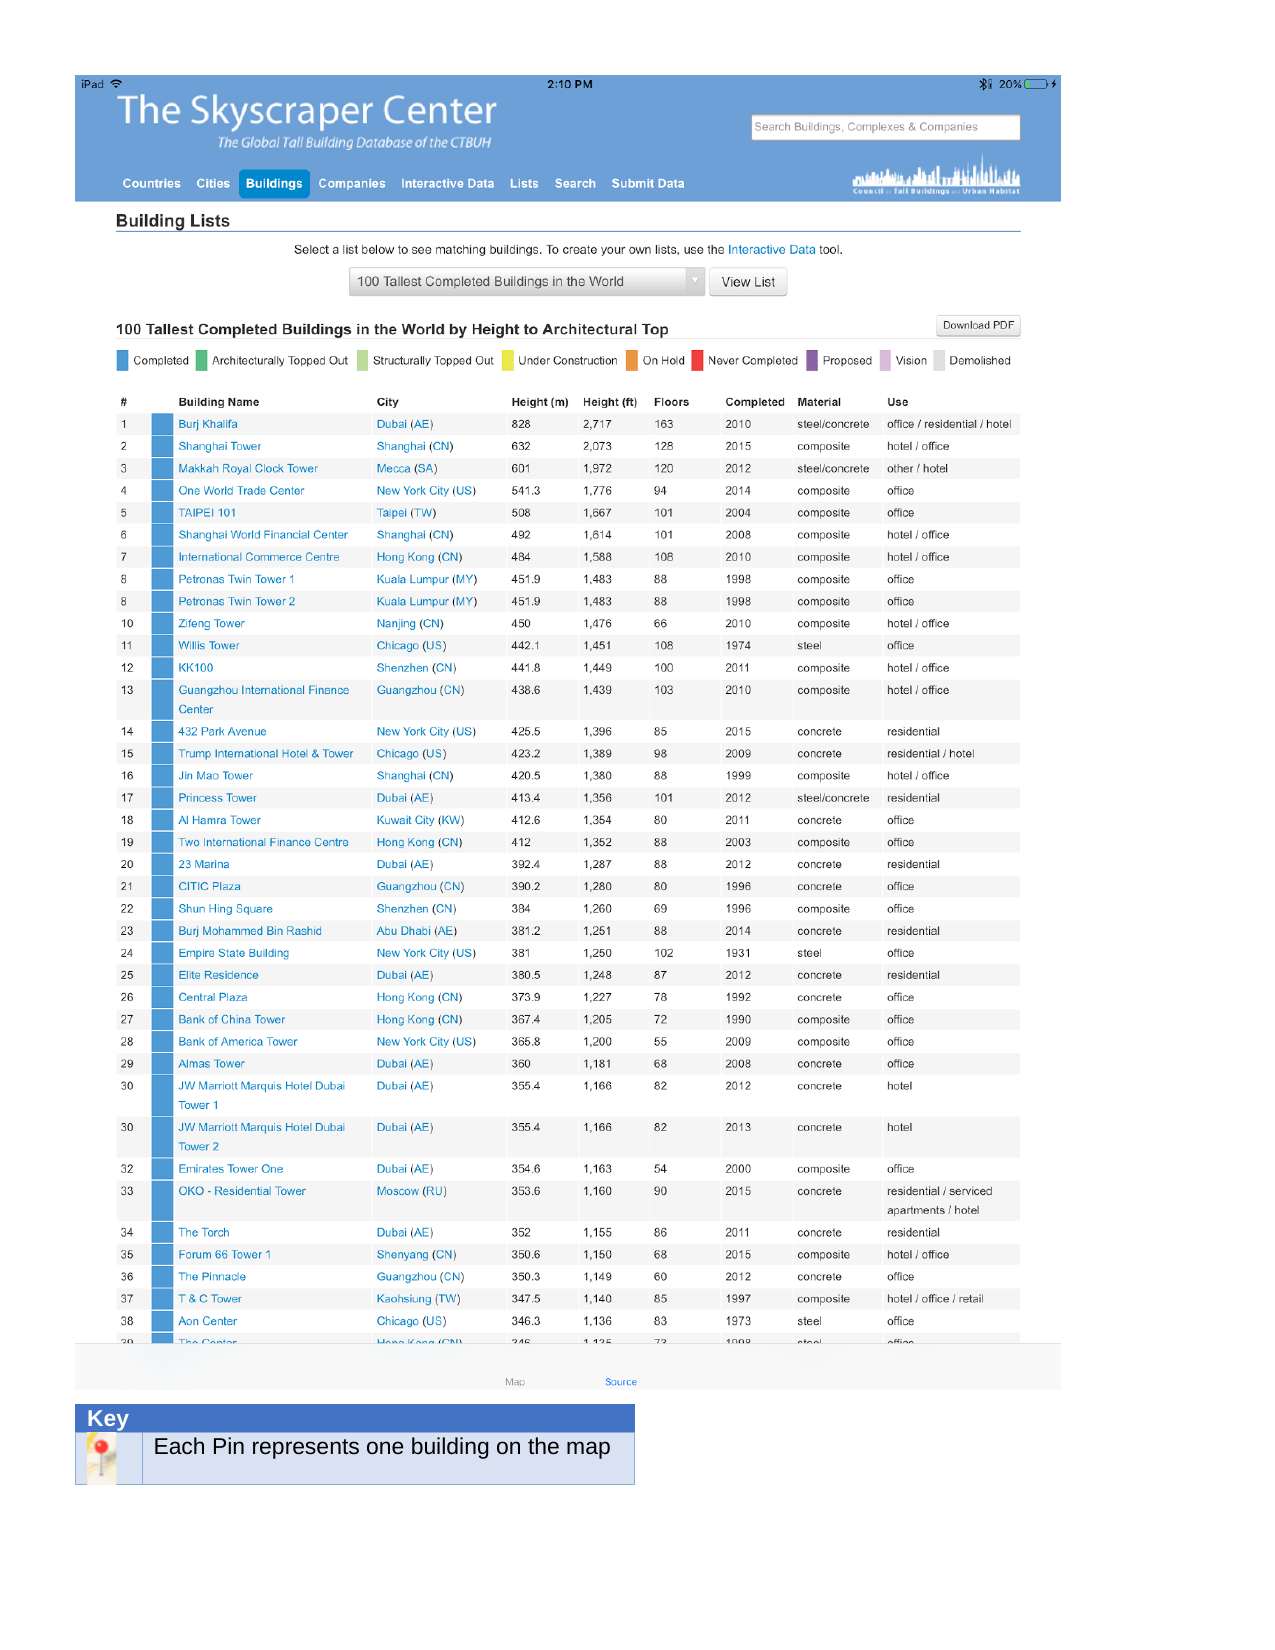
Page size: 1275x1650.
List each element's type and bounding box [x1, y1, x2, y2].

picture [86, 1432, 117, 1485]
picture [75, 75, 1061, 1390]
